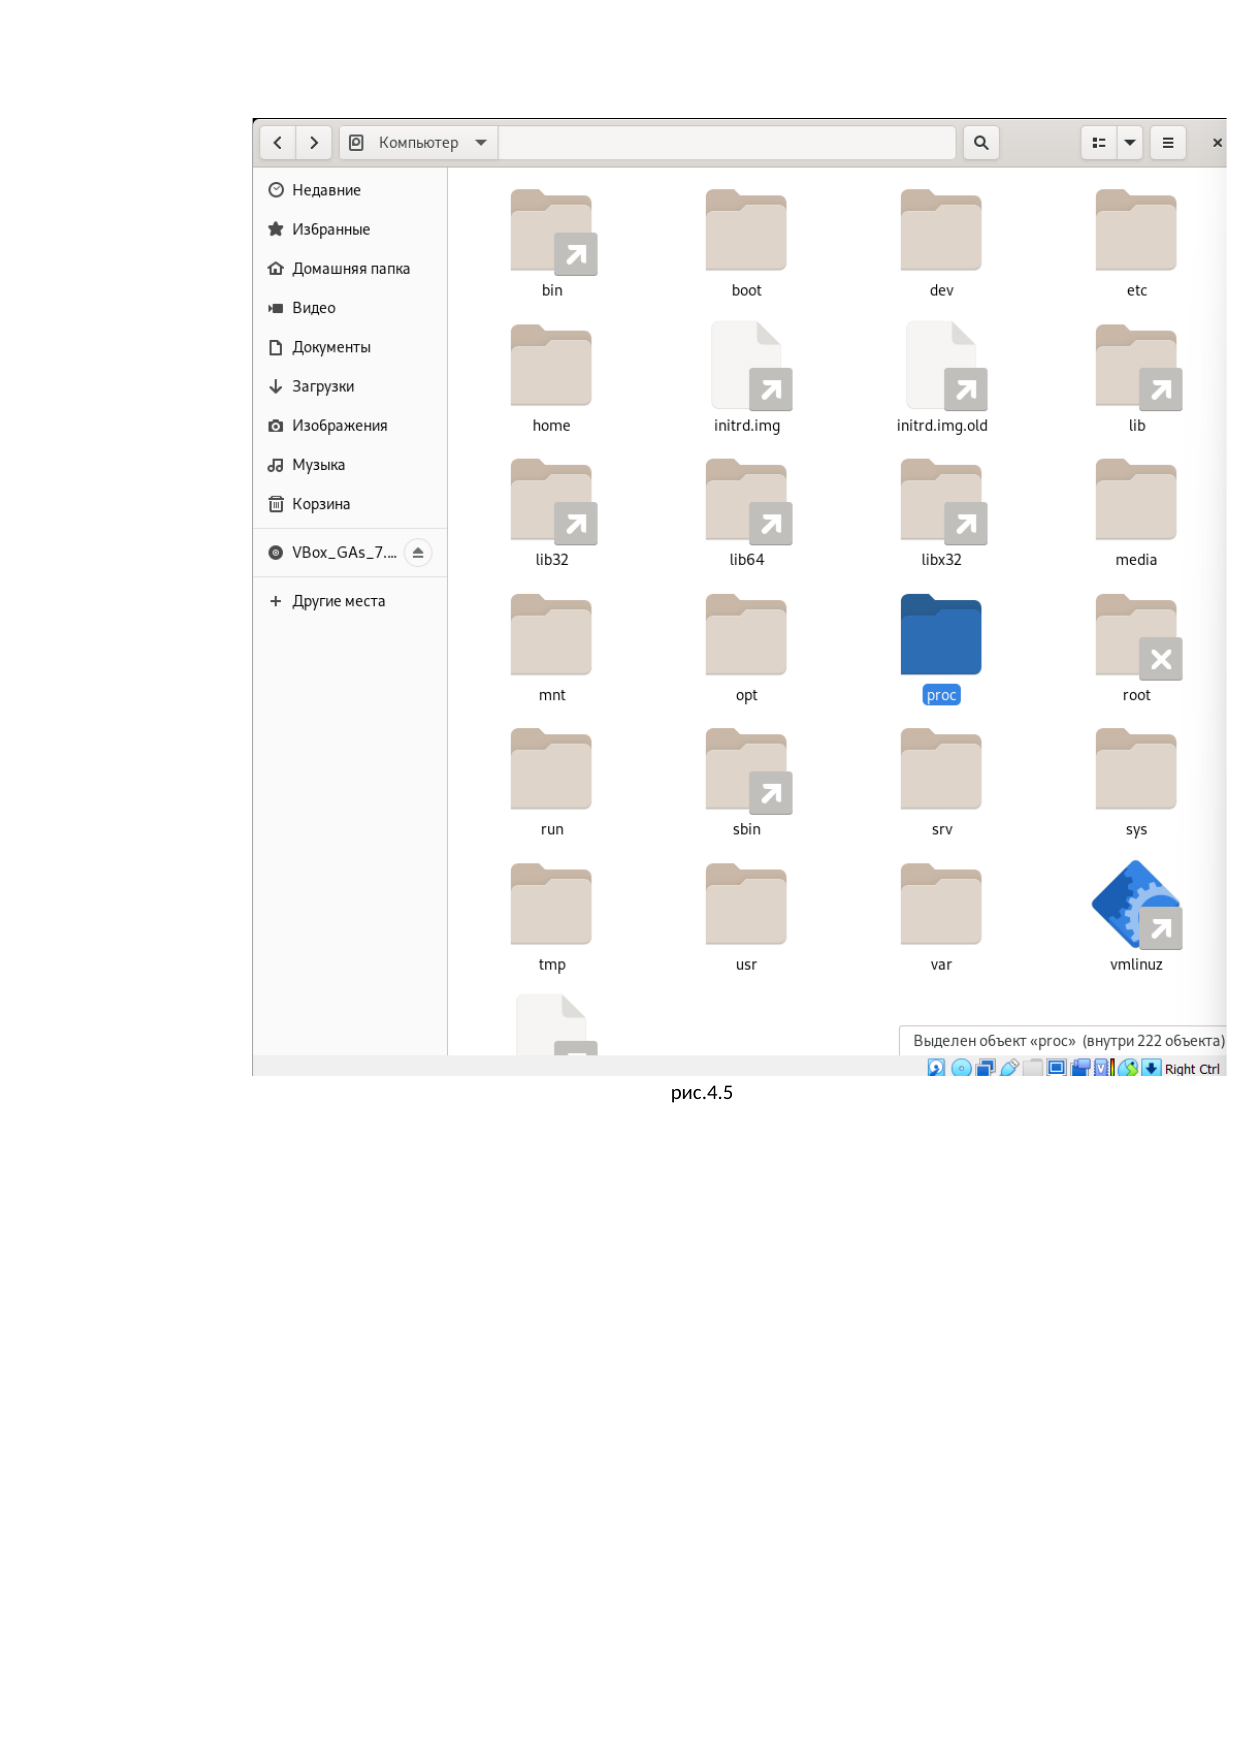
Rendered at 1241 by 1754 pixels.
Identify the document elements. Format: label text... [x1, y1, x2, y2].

picture [252, 118, 1227, 1076]
list рис.4.5 [252, 1079, 1152, 1105]
